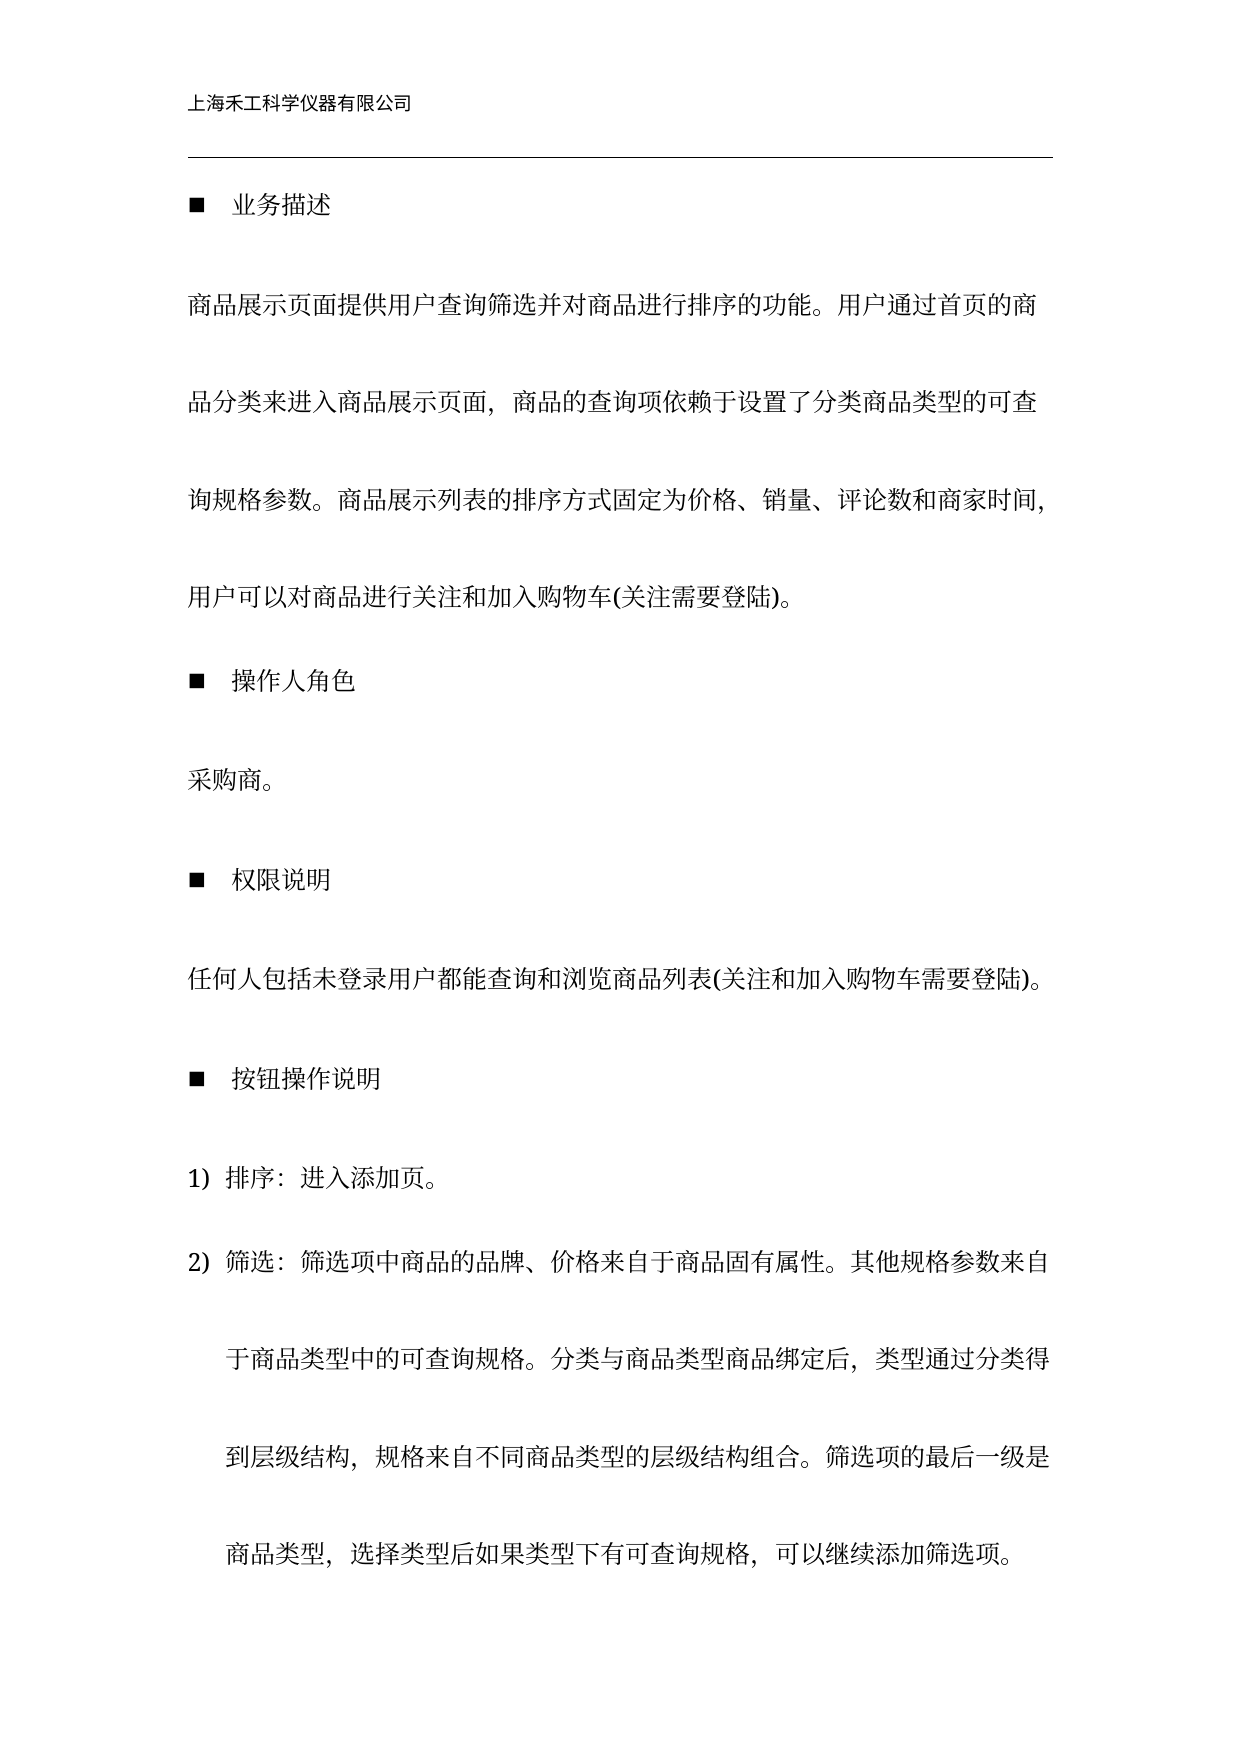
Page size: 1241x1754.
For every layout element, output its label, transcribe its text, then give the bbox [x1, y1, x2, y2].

list 筛选：筛选项中商品的品牌、价格来自于商品固有属性。其他规格参数来自于商品类型中的可查询规格。分类与商品类型商品绑定后，类型通过分类得到层级结构，规格来自不同商品类型的层级结构组合。筛选项的最后一级是商品类型，选择类型后如果类型下有可查询规格，可以继续添加筛选项。 [187, 1228, 1053, 1585]
text 任何人包括未登录用户都能查询和浏览商品列表(关注和加入购物车需要登陆)。 [187, 945, 1053, 1010]
text 采购商。 [187, 746, 1053, 811]
list 按钮操作说明 [187, 1045, 1053, 1110]
list 操作人角色 [187, 647, 1053, 712]
list 排序：进入添加页。 [187, 1145, 1053, 1210]
list 权限说明 [187, 846, 1053, 911]
text 商品展示页面提供用户查询筛选并对商品进行排序的功能。用户通过首页的商品分类来进入商品展示页面，商品的查询项依赖于设置了分类商品类型的可查询规格参数。商品展示列表的排序方式固定为价格、销量、评论数和商家时间，用户可以对商品进行关注和加入购物车(关注需要登陆)。 [187, 271, 1053, 629]
list 业务描述 [187, 172, 1053, 237]
